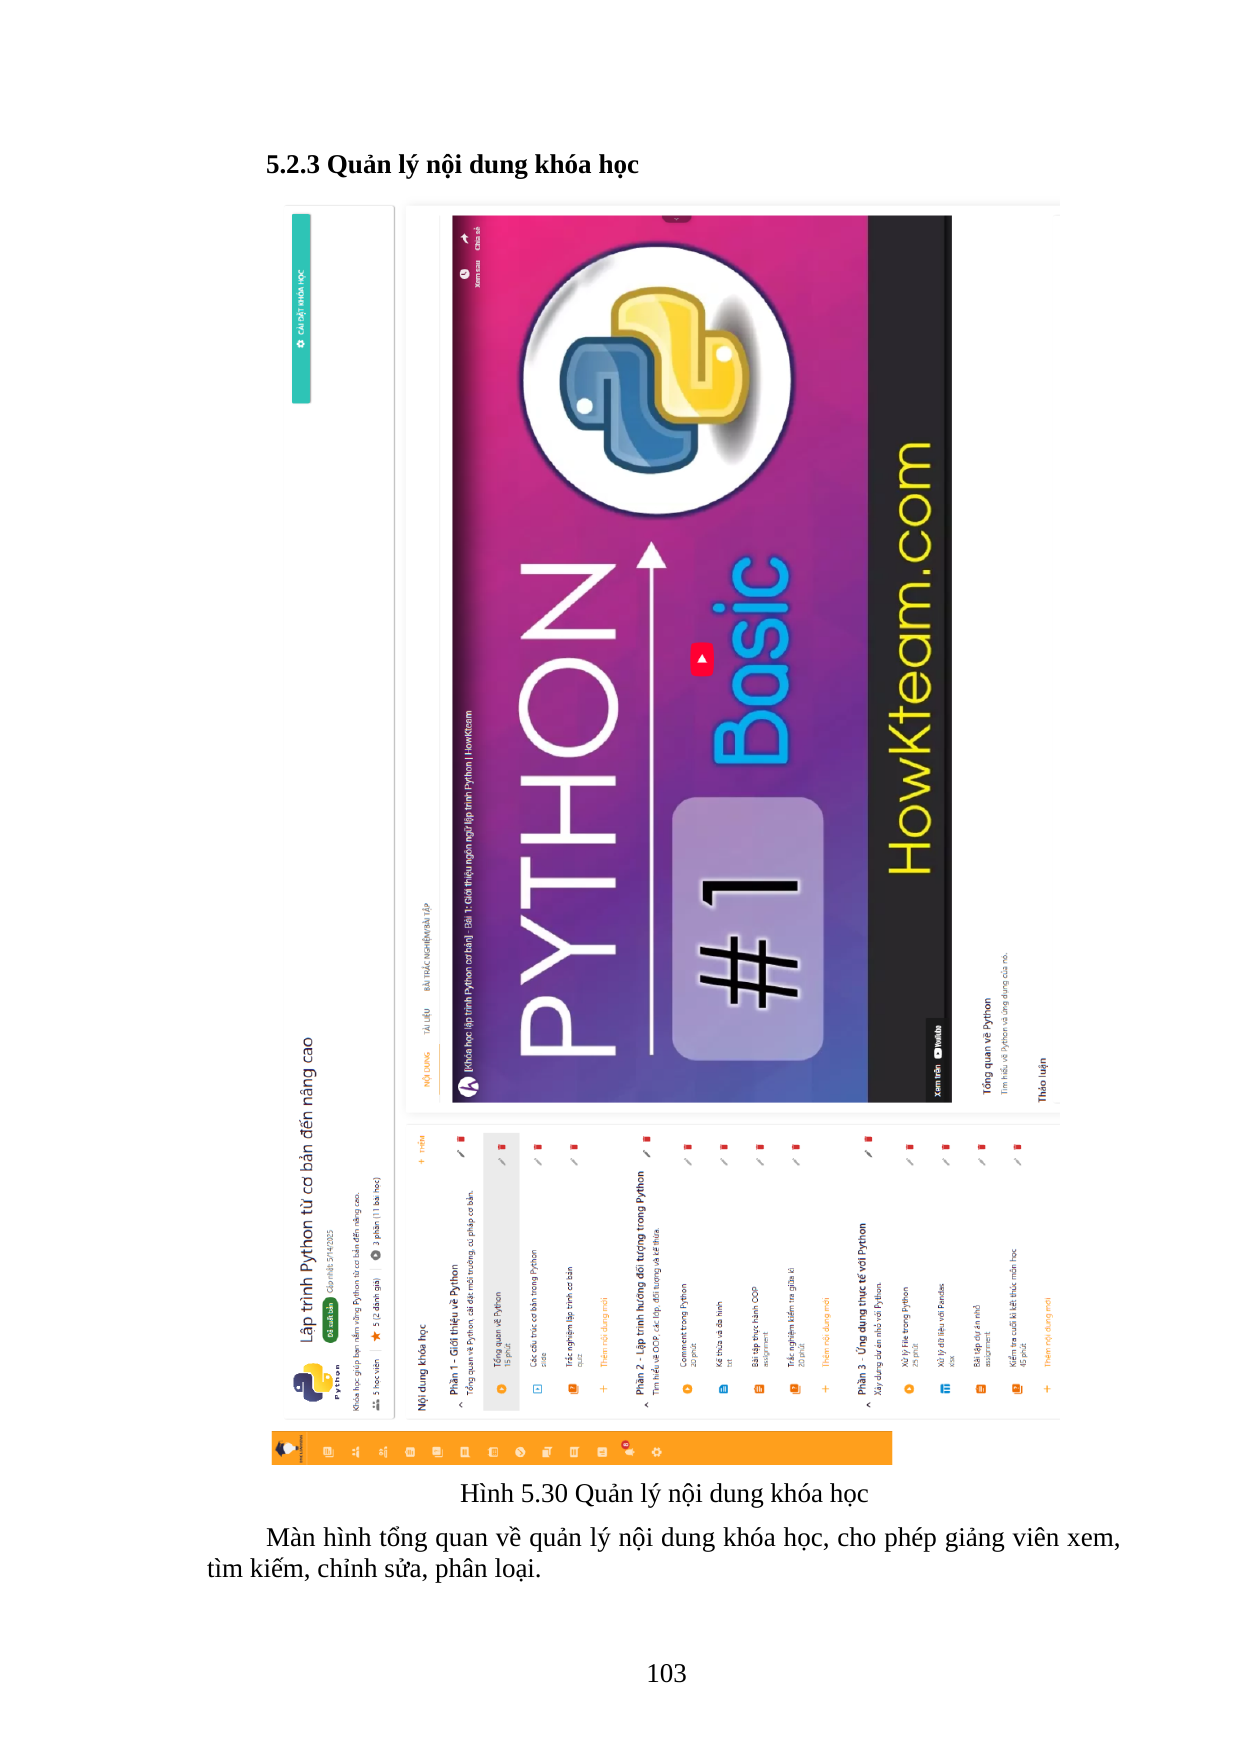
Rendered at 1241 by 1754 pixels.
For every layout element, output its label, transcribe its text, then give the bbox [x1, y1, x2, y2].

subtitle 5.2.3 Quản lý nội dung khóa học [207, 148, 1122, 179]
text Màn hình tổng quan về quản lý nội dung khóa học, cho phép giảng viên xem, tìm kiếm, chỉnh sửa, phân loại. [207, 1521, 1122, 1583]
picture [272, 195, 1060, 1464]
text Hình 5.30 Quản lý nội dung khóa học [207, 1477, 1122, 1508]
